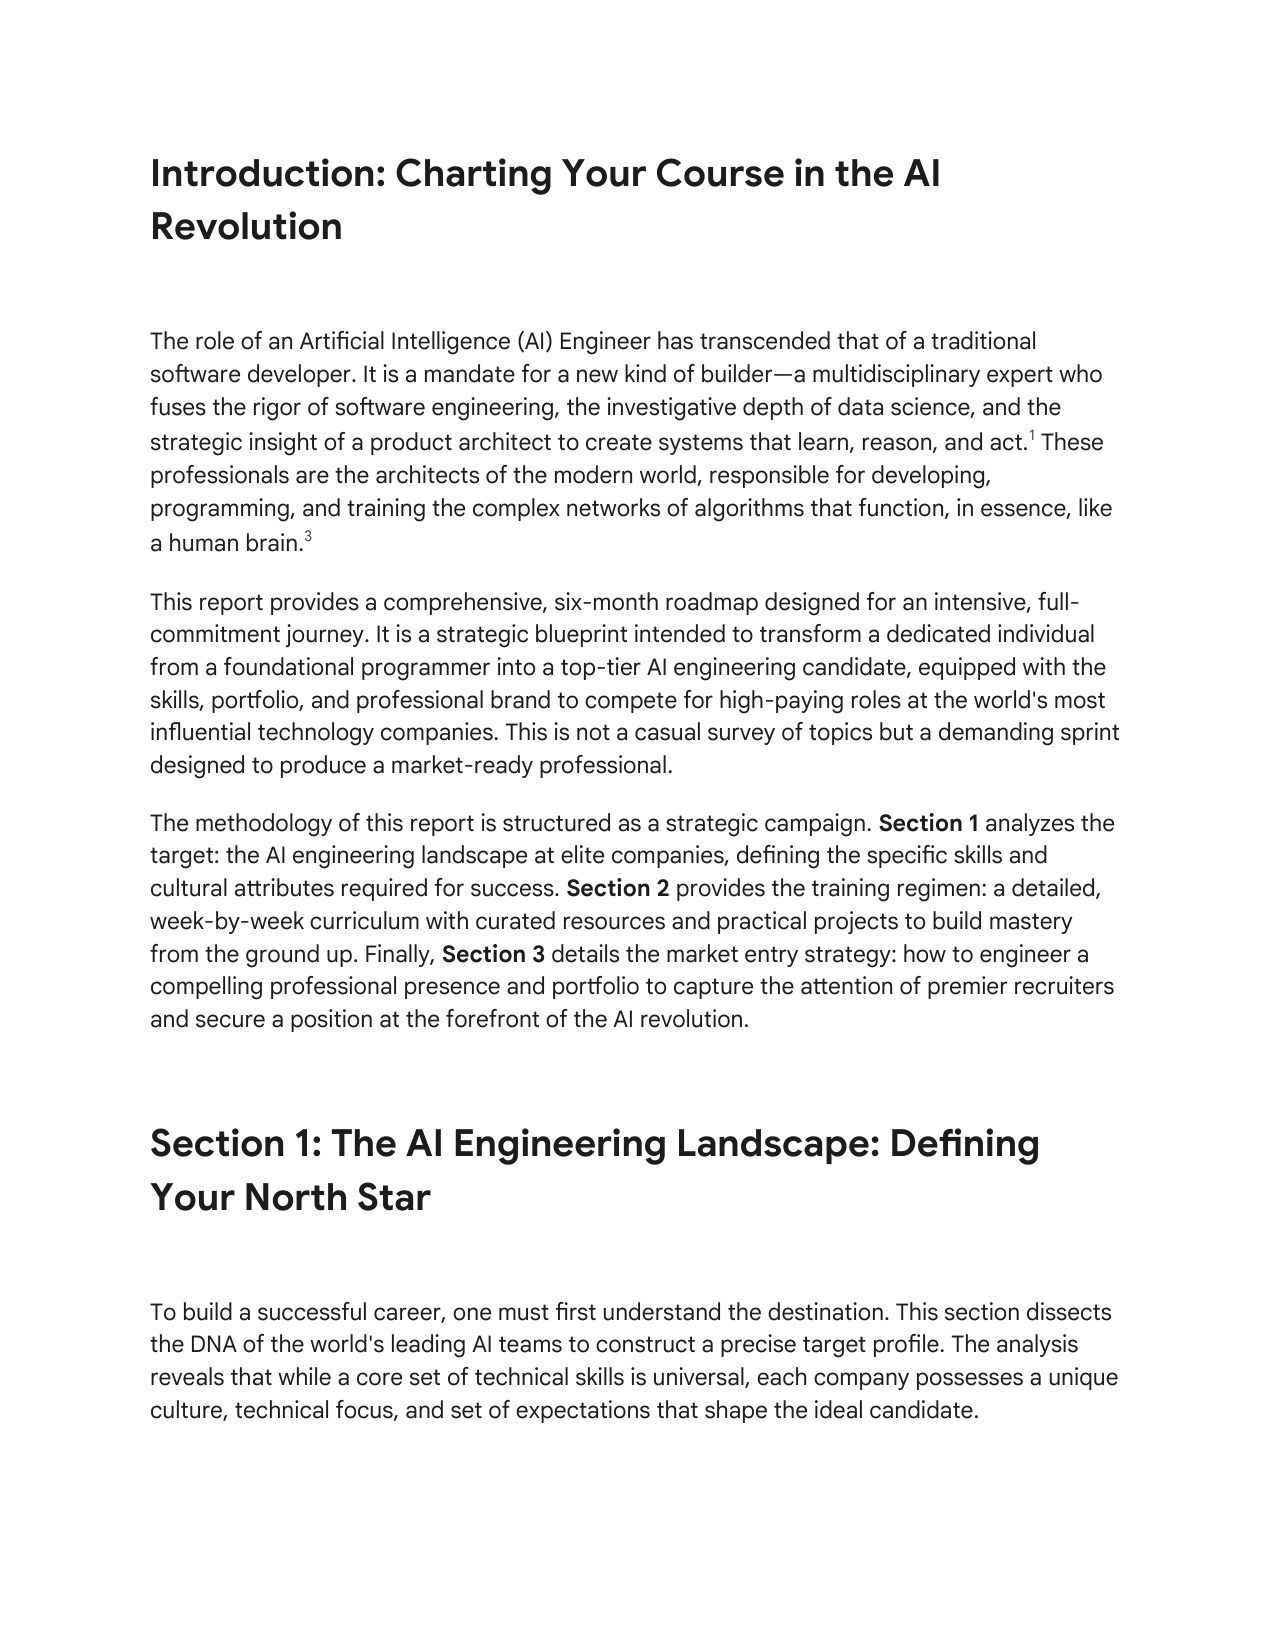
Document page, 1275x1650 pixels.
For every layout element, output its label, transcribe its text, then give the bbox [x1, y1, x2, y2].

text The role of an Artificial Intelligence (AI) Engineer has transcended that of a traditional software developer. It is a mandate for a new kind of builder—a multidisciplinary expert who fuses the rigor of software engineering, the investigative depth of data science, and the strategic insight of a product architect to create systems that learn, reason, and act.1 These professionals are the architects of the modern world, responsible for developing, programming, and training the complex networks of algorithms that function, in essence, like a human brain.3 [150, 327, 1125, 558]
text This report provides a comprehensive, six-month roadmap designed for an intensive, full-commitment journey. It is a strategic blueprint intended to transform a dedicated individual from a foundational programmer into a top-tier AI engineering candidate, equipped with the skills, portfolio, and professional brand to compete for high-paying roles at the world's most influential technology companies. This is not a casual survey of topics but a demanding sprint designed to produce a market-ready professional. [150, 588, 1125, 780]
subtitle Introduction: Charting Your Course in the AI Revolution [150, 150, 1125, 251]
text The methodology of this report is structured as a strategic campaign. Section 1 analyzes the target: the AI engineering landscape at elite companies, defining the specific skills and cultural attributes required for success. Section 2 provides the training regimen: a detailed, week-by-week curriculum with curated resources and practical projects to build mastery from the ground up. Finally, Section 3 details the market entry strategy: how to engineer a compelling professional presence and portfolio to capture the attention of premier recruiters and secure a position at the forefront of the AI revolution. [150, 809, 1125, 1034]
subtitle Section 1: The AI Engineering Landscape: Defining Your North Star [150, 1121, 1125, 1221]
text To build a successful career, one must first understand the destination. This section dissects the DNA of the world's leading AI teams to construct a precise target profile. The analysis reveals that while a core set of technical skills is universal, each company possesses a unique culture, technical focus, and set of expectations that shape the ideal candidate. [150, 1298, 1125, 1425]
